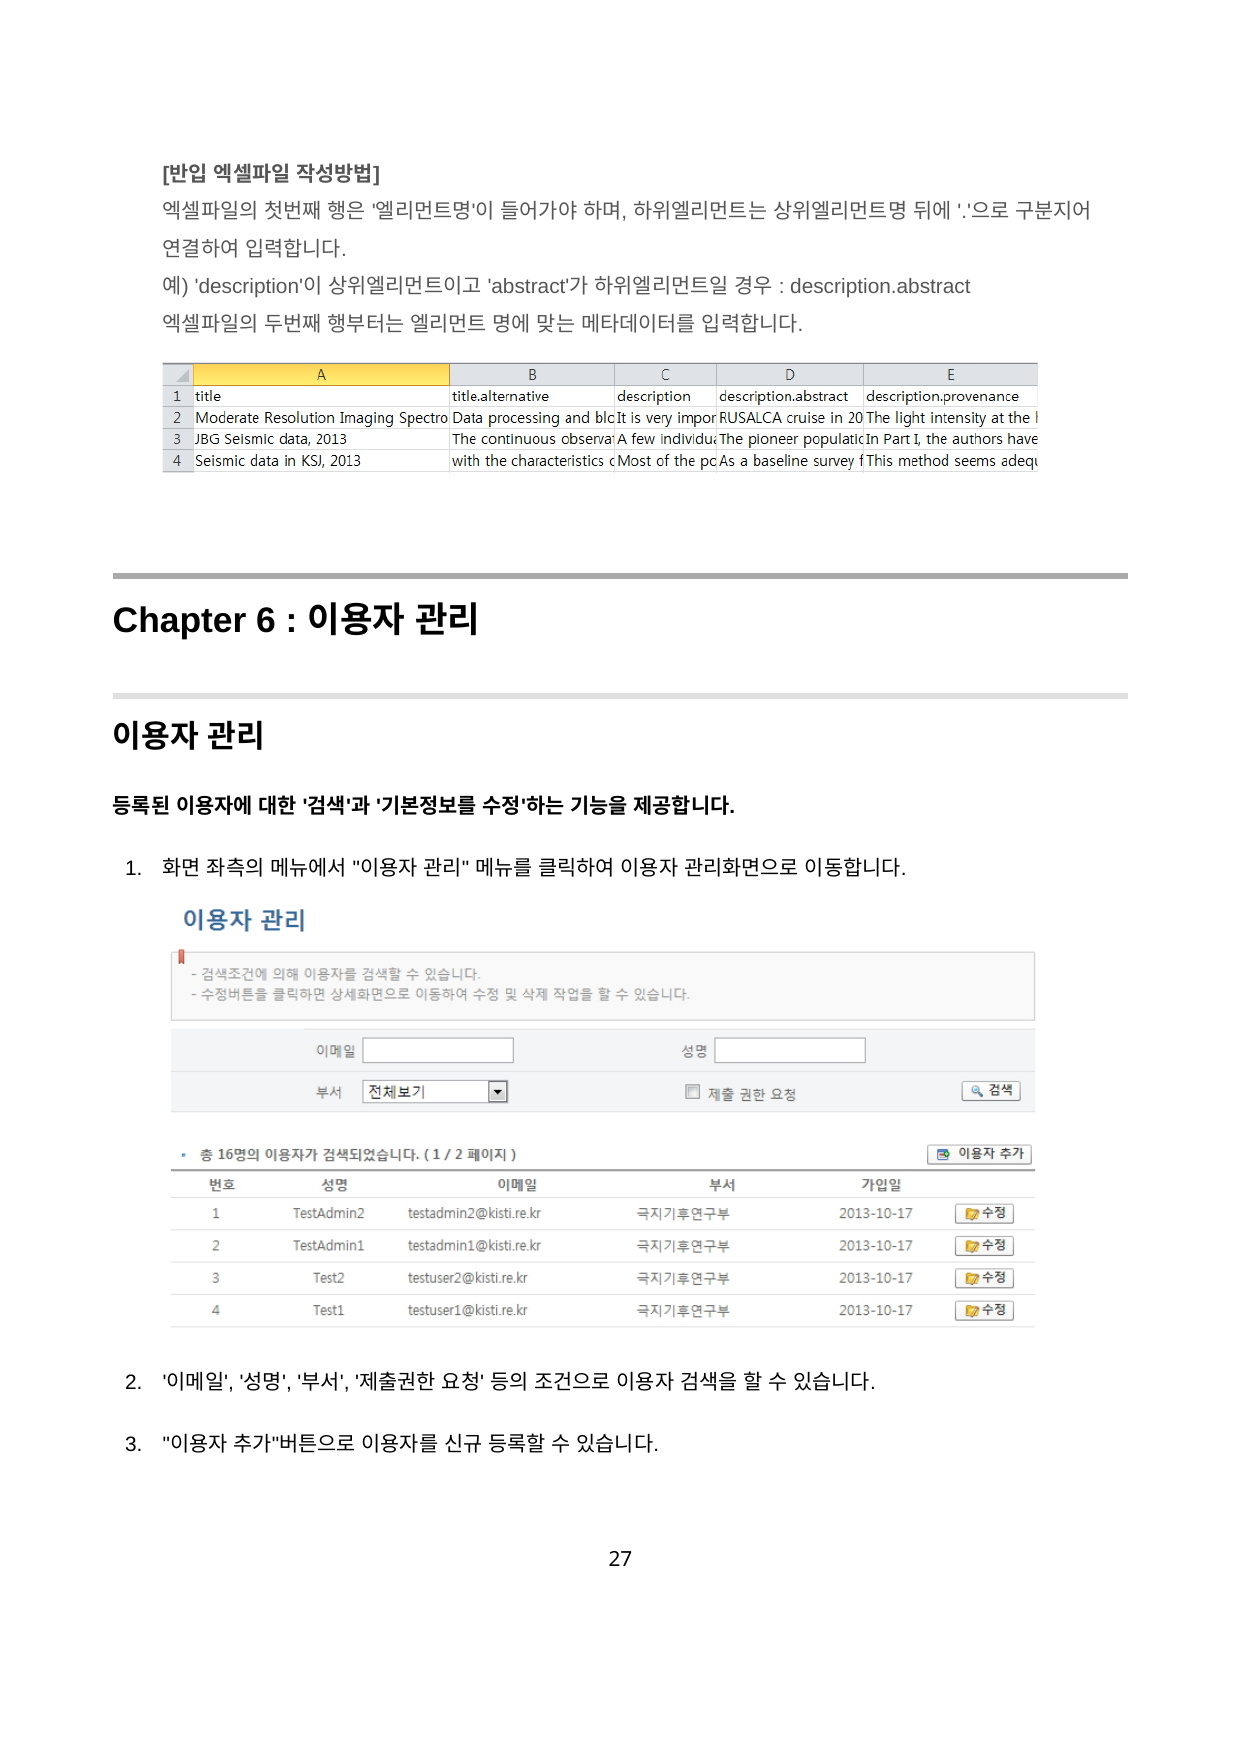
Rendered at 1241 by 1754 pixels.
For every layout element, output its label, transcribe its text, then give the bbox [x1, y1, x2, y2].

list "이용자 추가"버튼으로 이용자를 신규 등록할 수 있습니다. [125, 1420, 1128, 1458]
list '이메일', '성명', '부서', '제출권한 요청' 등의 조건으로 이용자 검색을 할 수 있습니다. [125, 1358, 1128, 1395]
picture [162, 362, 1038, 473]
text [반입 엑셀파일 작성방법] 엑셀파일의 첫번째 행은 '엘리먼트명'이 들어가야 하며, 하위엘리먼트는 상위엘리먼트명 뒤에 '.'으로 구분지어 연결하여 입력합니다. 예) 'description'이 상위엘리먼트이고 'abstract'가 하위엘리먼트일 경우 : description.abstract 엑셀파일의 두번째 행부터는 엘리먼트 명에 맞는 메타데이터를 입력합니다. [162, 150, 1128, 337]
text 이용자 관리 [112, 694, 1128, 757]
list 화면 좌측의 메뉴에서 "이용자 관리" 메뉴를 클릭하여 이용자 관리화면으로 이동합니다. [125, 844, 1128, 882]
text 등록된 이용자에 대한 '검색'과 '기본정보를 수정'하는 기능을 제공합니다. [112, 782, 1128, 819]
text Chapter 6 : 이용자 관리 [112, 574, 1128, 643]
picture [162, 906, 1043, 1333]
